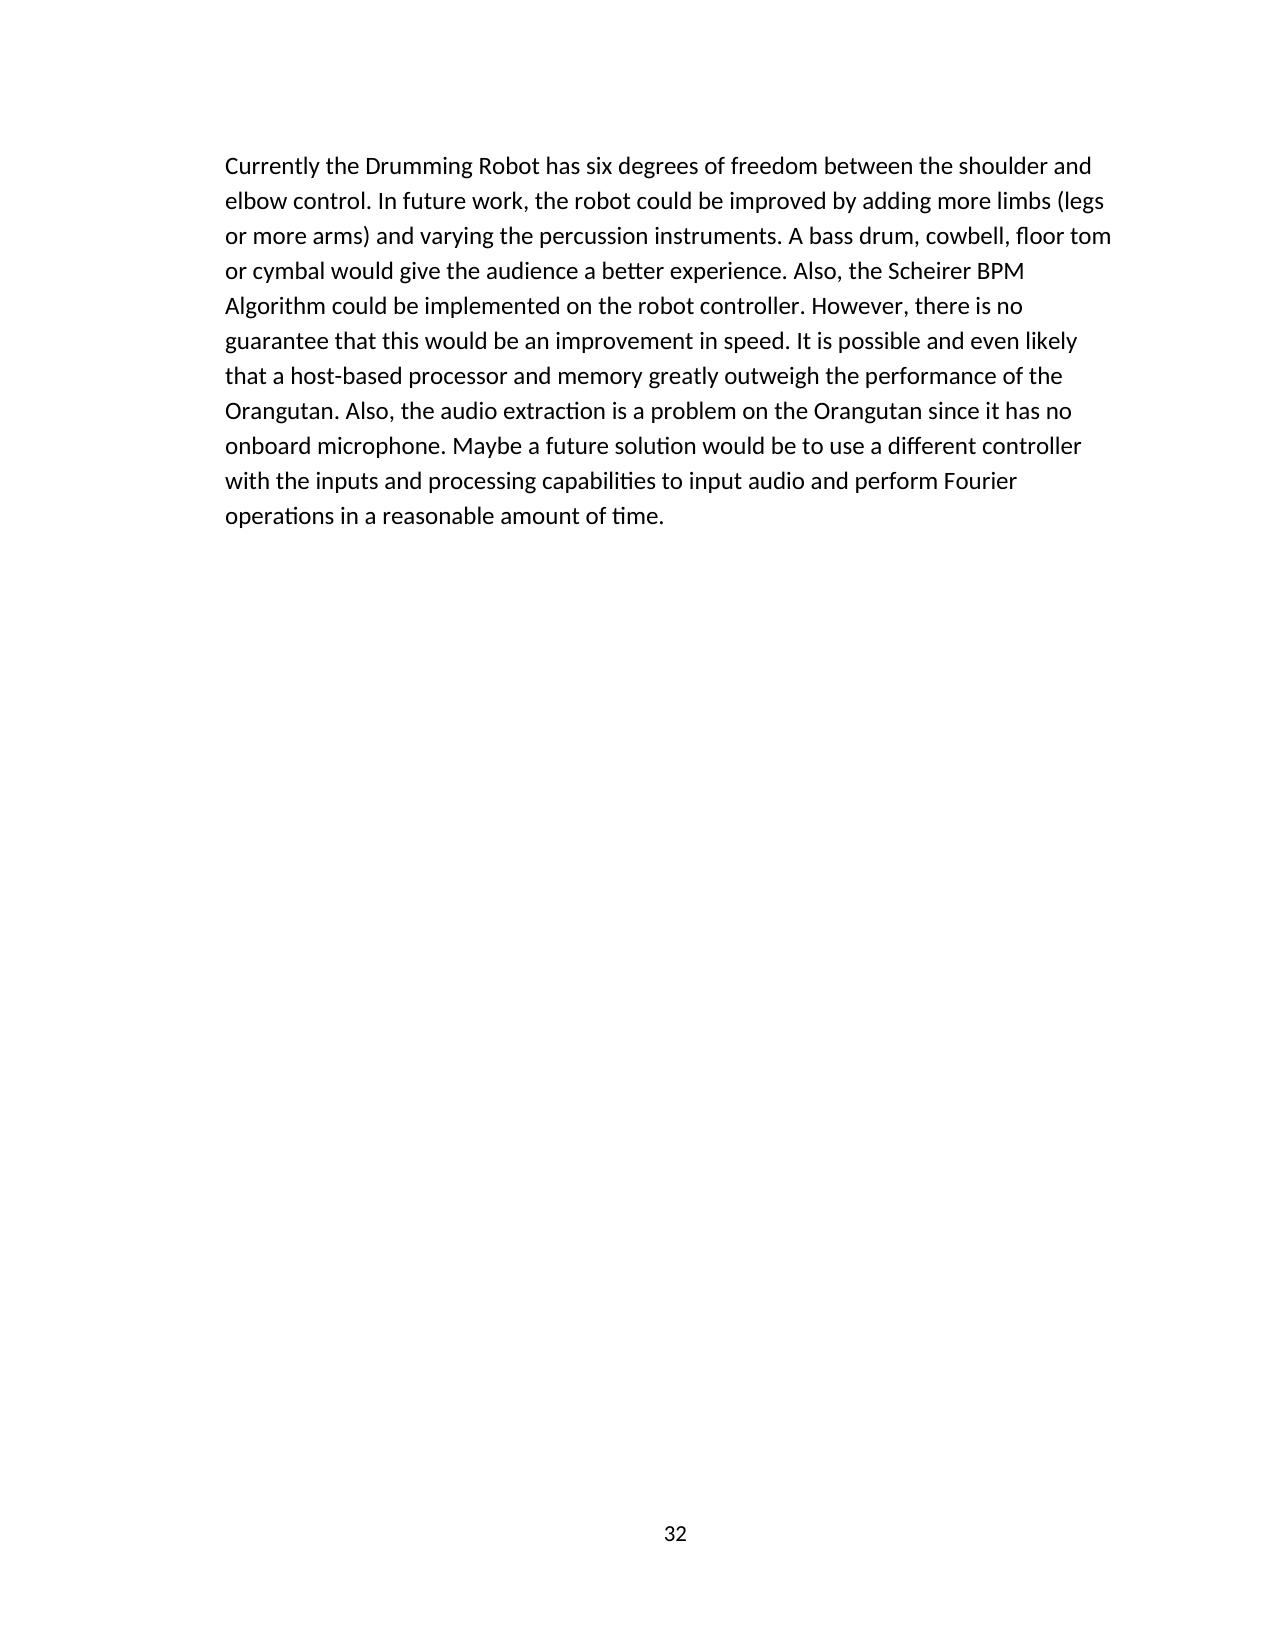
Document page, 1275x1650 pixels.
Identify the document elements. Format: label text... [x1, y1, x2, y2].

text Currently the Drumming Robot has six degrees of freedom between the shoulder and elbow control. In future work, the robot could be improved by adding more limbs (legs or more arms) and varying the percussion instruments. A bass drum, cowbell, floor tom or cymbal would give the audience a better experience. Also, the Scheirer BPM Algorithm could be implemented on the robot controller. However, there is no guarantee that this would be an improvement in speed. It is possible and even likely that a host-based processor and memory greatly outweigh the performance of the Orangutan. Also, the audio extraction is a problem on the Orangutan since it has no onboard microphone. Maybe a future solution would be to use a different controller with the inputs and processing capabilities to input audio and perform Fourier operations in a reasonable amount of time. [225, 150, 1125, 531]
